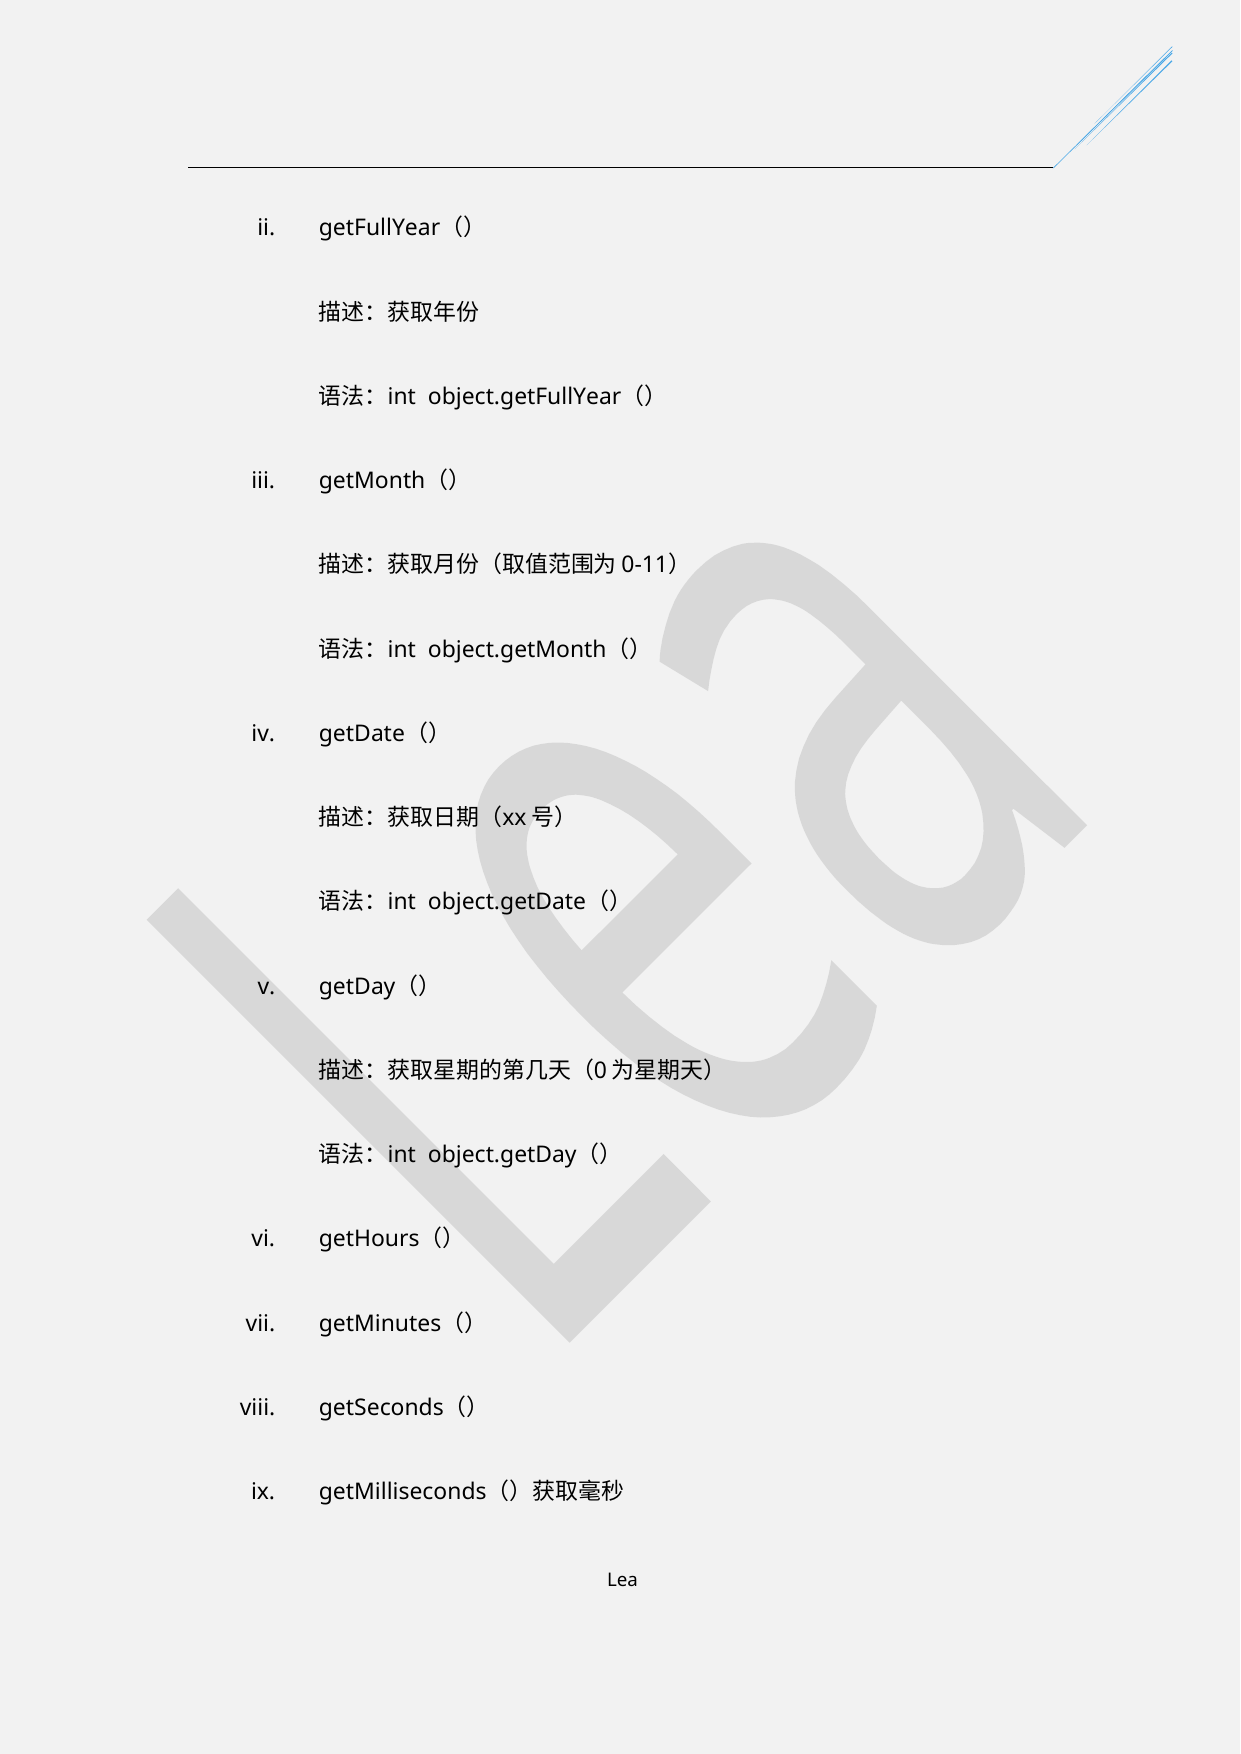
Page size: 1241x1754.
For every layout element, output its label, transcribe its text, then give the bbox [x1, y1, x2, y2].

list 语法：int object.getDate（） [319, 867, 1053, 932]
list 描述：获取日期（xx号） [319, 783, 1053, 848]
list getFullYear（） [275, 193, 1053, 258]
list getDate（） [275, 699, 1053, 764]
list getMilliseconds（）获取毫秒 [275, 1457, 1053, 1522]
list 语法：int object.getMonth（） [319, 614, 1053, 679]
list getHours（） [275, 1204, 1053, 1269]
list getSeconds（） [275, 1373, 1053, 1438]
list getMonth（） [275, 446, 1053, 511]
list getMinutes（） [275, 1289, 1053, 1354]
list 描述：获取星期的第几天（0为星期天） [319, 1036, 1053, 1101]
list 语法：int object.getFullYear（） [319, 362, 1053, 427]
list 描述：获取月份（取值范围为0-11） [319, 530, 1053, 595]
list getDay（） [275, 952, 1053, 1017]
list 描述：获取年份 [319, 277, 1053, 342]
list 语法：int object.getDay（） [319, 1120, 1053, 1185]
list 语法： [1082, 46, 1173, 143]
